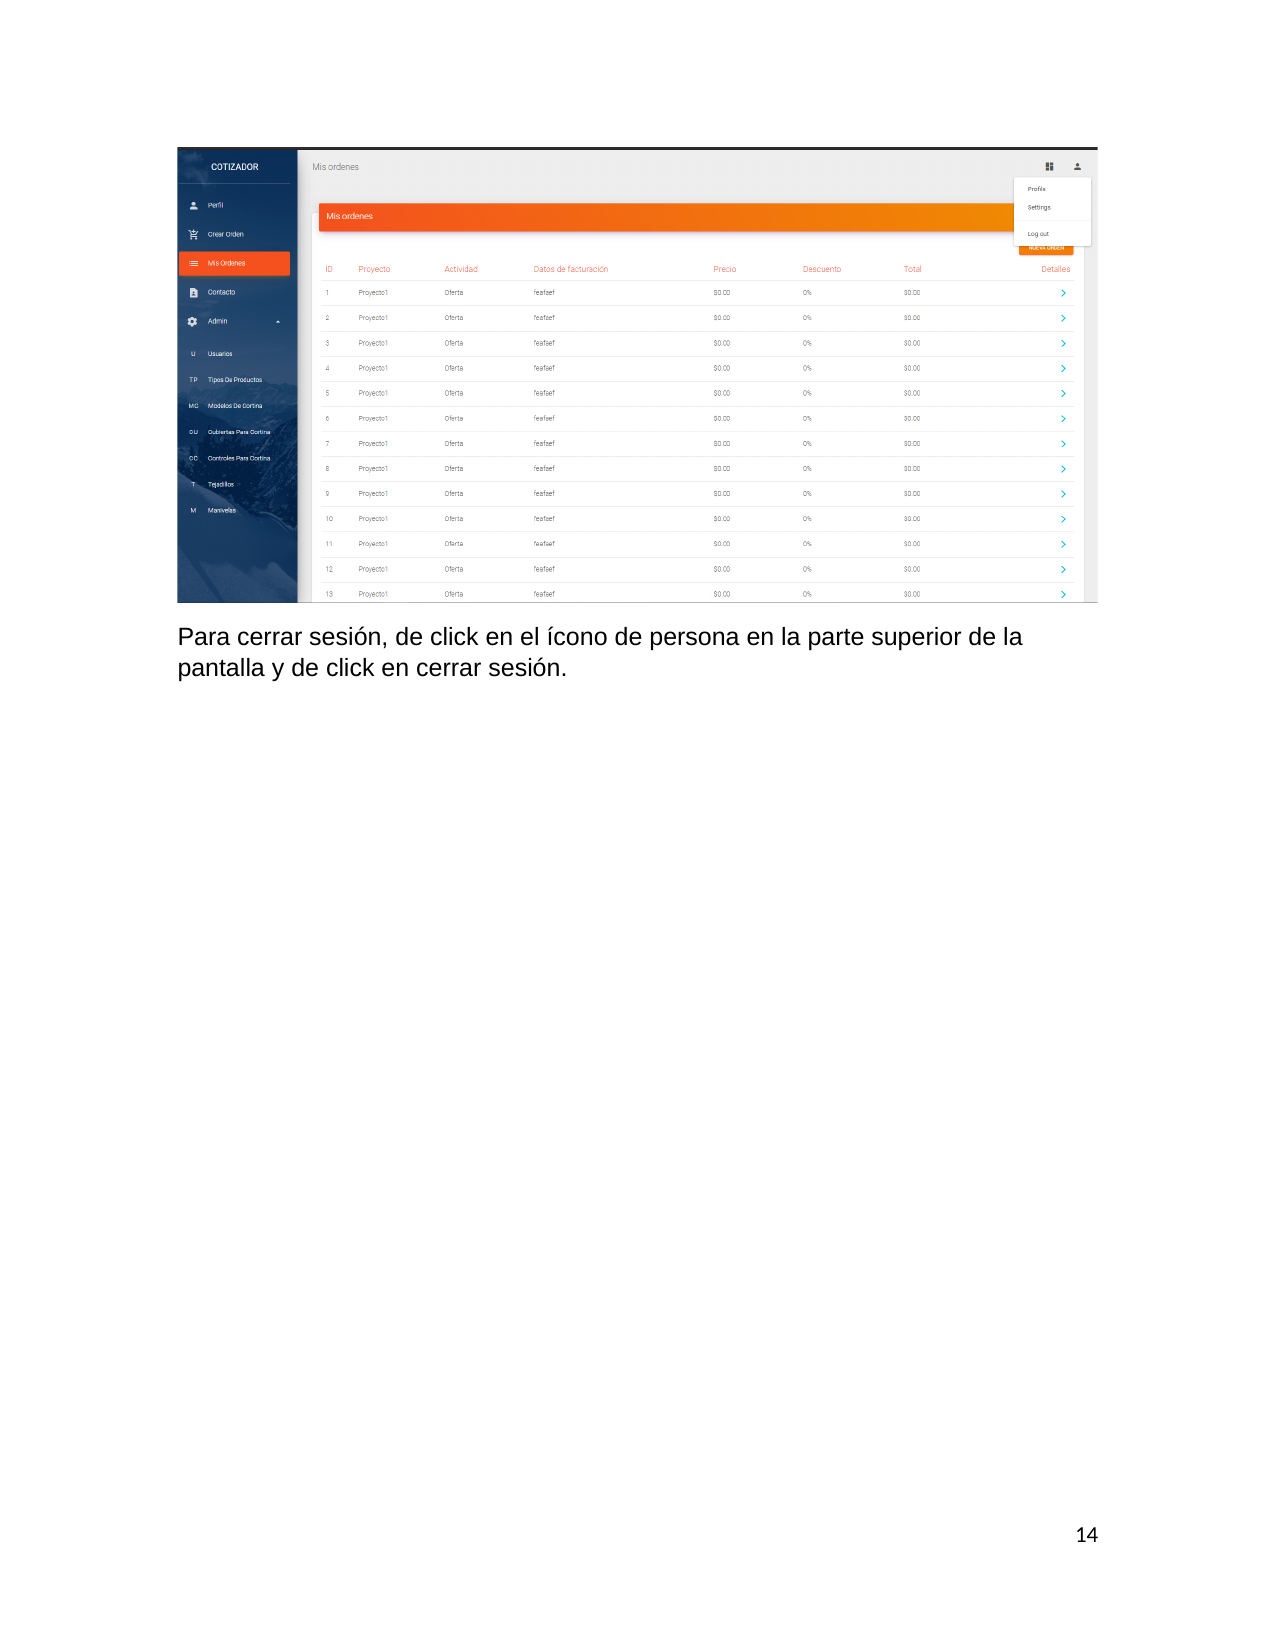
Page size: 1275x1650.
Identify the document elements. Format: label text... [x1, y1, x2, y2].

picture [177, 147, 1098, 603]
text Para cerrar sesión, de click en el ícono de persona en la parte superior de la pantalla y de click en cerrar sesión. [177, 622, 1098, 681]
